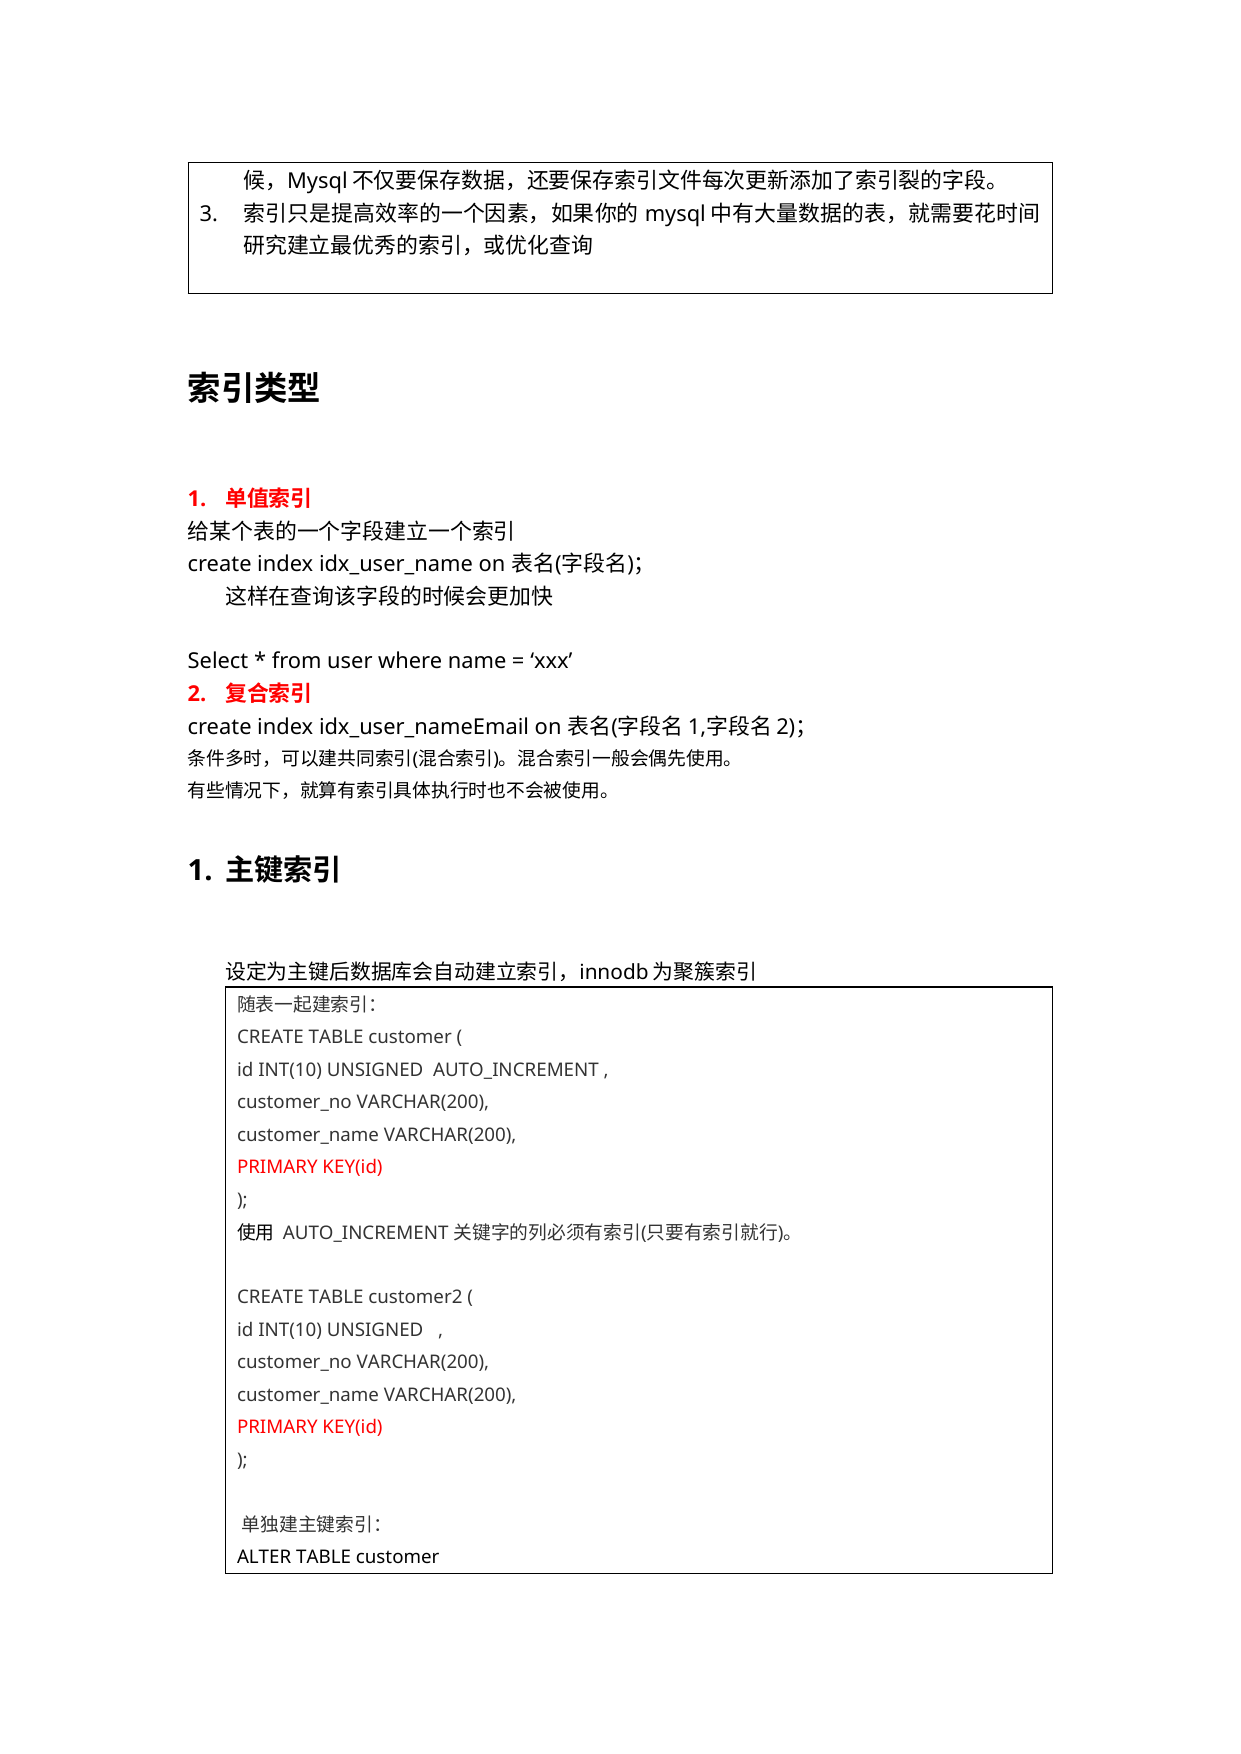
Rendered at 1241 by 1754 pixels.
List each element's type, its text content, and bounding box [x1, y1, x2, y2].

list 单值索引 [187, 481, 1053, 513]
text 有些情况下，就算有索引具体执行时也不会被使用。 [187, 773, 1053, 806]
subtitle 索引类型 [187, 354, 1053, 419]
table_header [226, 988, 1052, 1572]
text 给某个表的一个字段建立一个索引 [187, 513, 1053, 546]
list 这样在查询该字段的时候会更加快 [225, 578, 1053, 611]
subtitle 主键索引 [187, 835, 1053, 900]
text 条件多时，可以建共同索引(混合索引)。混合索引一般会偶先使用。 [187, 741, 1053, 773]
text create index idx_user_name on 表名(字段名)； [187, 546, 1053, 578]
text Select * from user where name = ‘xxx’ [187, 643, 1053, 676]
list 复合索引 [187, 676, 1053, 708]
text create index idx_user_nameEmail on 表名(字段名1,字段名2)； [187, 708, 1053, 741]
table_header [189, 163, 1052, 293]
list 设定为主键后数据库会自动建立索引，innodb为聚簇索引 [225, 954, 1053, 986]
